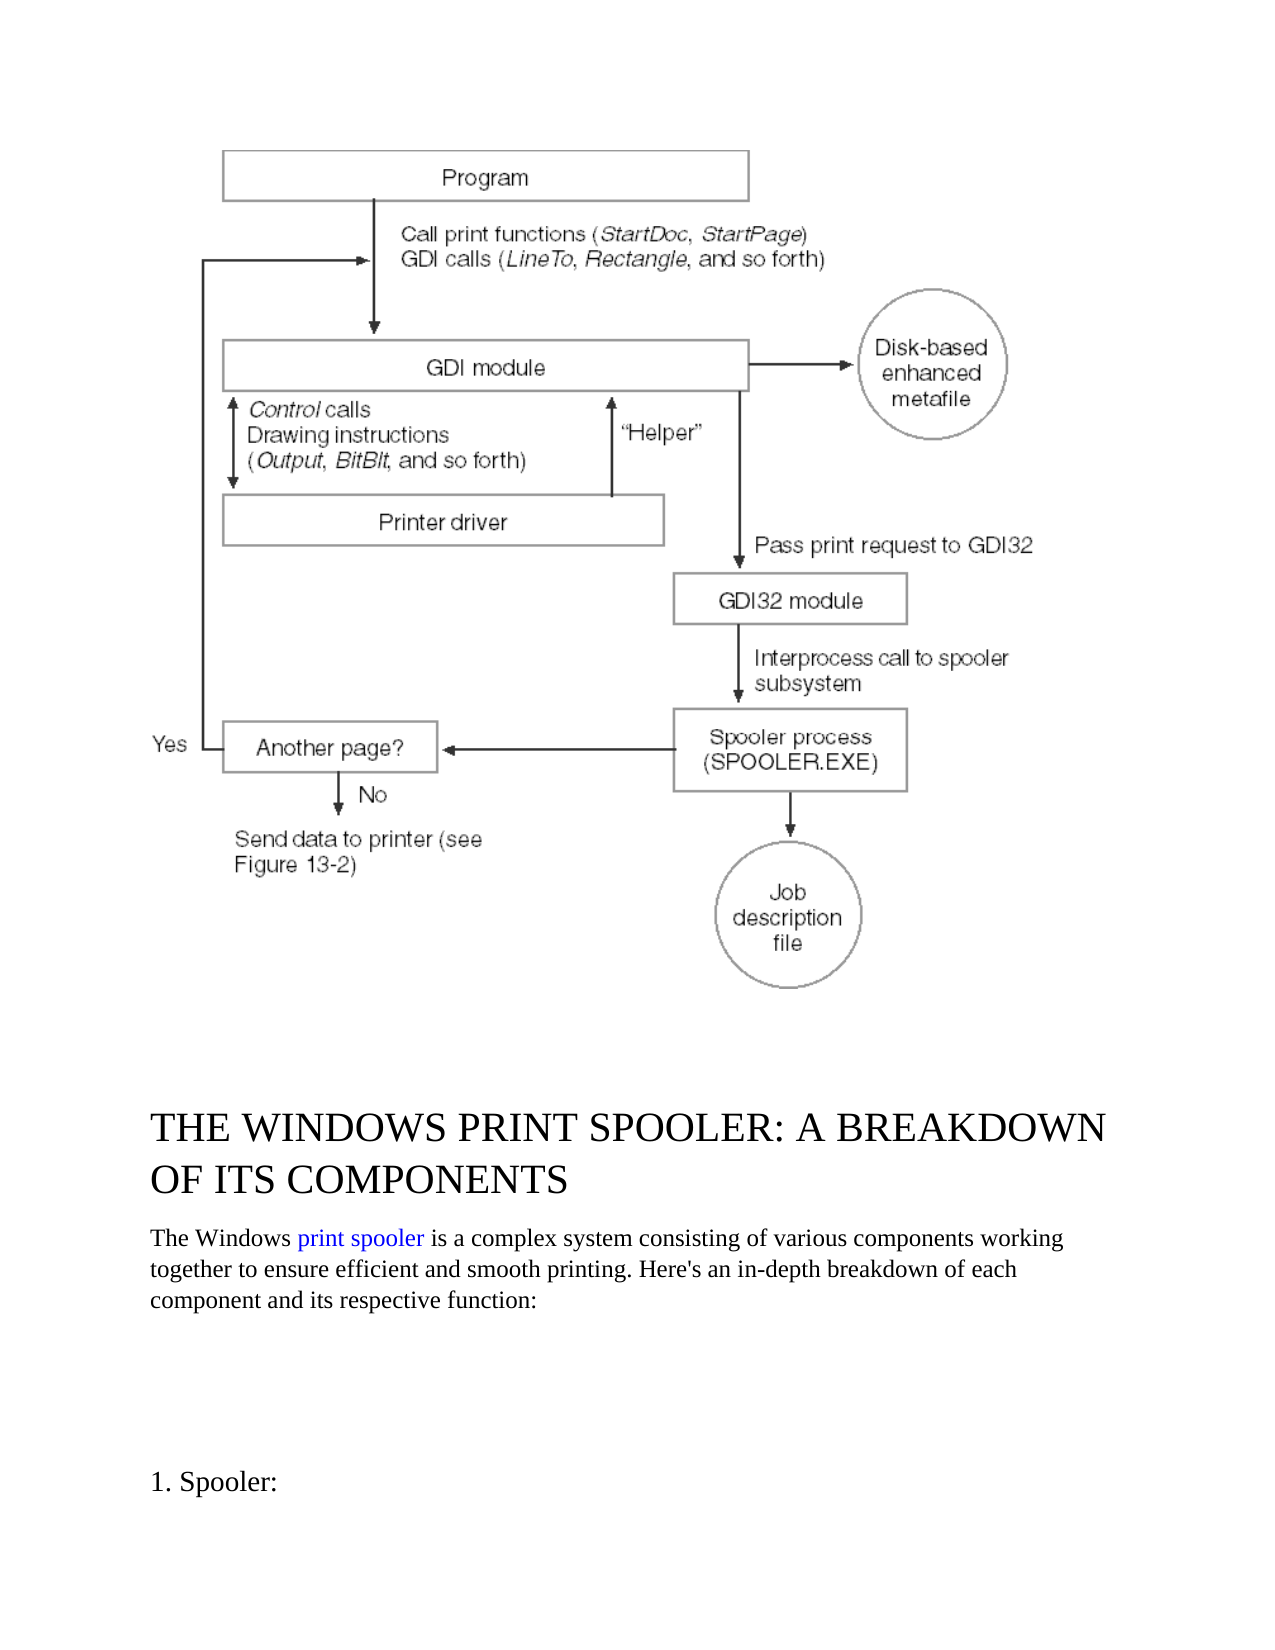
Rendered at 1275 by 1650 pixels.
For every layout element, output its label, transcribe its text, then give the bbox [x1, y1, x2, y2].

picture [150, 150, 1125, 989]
text The Windows print spooler is a complex system consisting of various components working together to ensure efficient and smooth printing. Here's an in-depth breakdown of each component and its respective function: [150, 1223, 1125, 1314]
text THE WINDOWS PRINT SPOOLER: A BREAKDOWN OF ITS COMPONENTS [150, 1103, 1125, 1202]
text 1. Spooler: [150, 1464, 1125, 1497]
